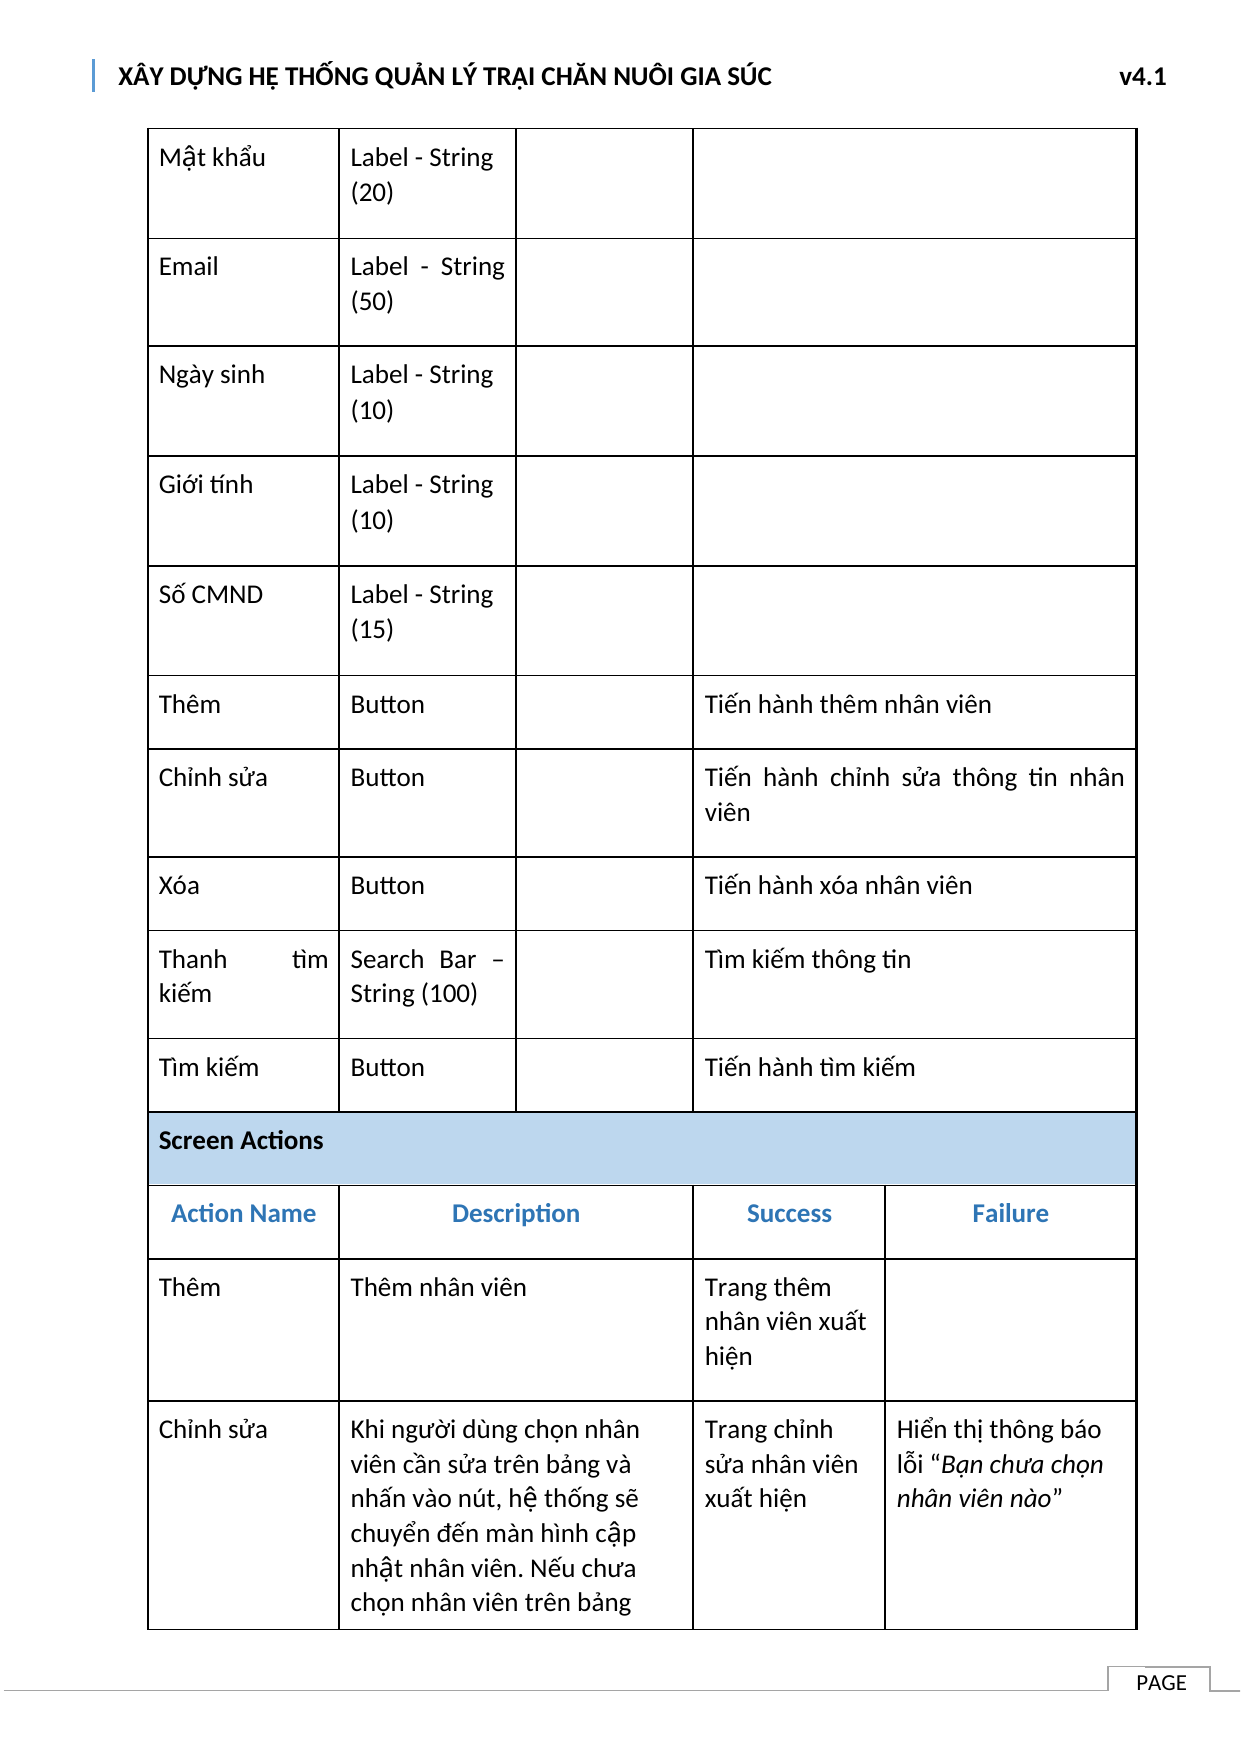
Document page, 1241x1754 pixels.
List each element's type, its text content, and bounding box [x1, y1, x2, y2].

table_cell Trang thêm nhân viên xuất hiện [694, 1260, 884, 1400]
table_cell [694, 457, 1135, 565]
table_cell Failure [886, 1186, 1135, 1258]
table_cell Button [340, 1039, 515, 1111]
table_cell Thêm nhân viên [340, 1260, 692, 1400]
table_cell Label - String (15) [340, 567, 515, 675]
table_cell [694, 129, 1135, 237]
table_cell Description [340, 1186, 692, 1258]
table_cell [886, 1260, 1135, 1400]
table_cell Tìm kiếm thông tin [694, 931, 1135, 1038]
table_cell [517, 676, 692, 748]
table_cell [517, 347, 692, 455]
table_cell [517, 567, 692, 675]
table_cell Screen Actions [149, 1113, 1135, 1184]
table_cell Label - String (10) [340, 347, 515, 455]
table_cell Button [340, 676, 515, 748]
table_cell [517, 931, 692, 1038]
table_cell Tiến hành thêm nhân viên [694, 676, 1135, 748]
table_cell Button [340, 858, 515, 930]
table_cell Ngày sinh [149, 347, 338, 455]
table_cell [517, 457, 692, 565]
table_cell Giới tính [149, 457, 338, 565]
table_cell Tiến hành xóa nhân viên [694, 858, 1135, 930]
table_cell Xóa [149, 858, 338, 930]
table_cell [517, 239, 692, 345]
table_cell Thêm [149, 676, 338, 748]
table_cell Label - String (20) [340, 129, 515, 237]
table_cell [886, 1402, 1135, 1629]
table_cell Tiến hành chỉnh sửa thông tin nhân viên [694, 750, 1135, 856]
table_cell [517, 1039, 692, 1111]
table_cell [517, 858, 692, 930]
table_cell Action Name [149, 1186, 338, 1258]
table_cell Search Bar – String (100) [340, 931, 515, 1038]
table_cell Chỉnh sửa [149, 1402, 338, 1629]
table_cell Chỉnh sửa [149, 750, 338, 856]
table_cell [694, 347, 1135, 455]
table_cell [694, 1402, 884, 1629]
table_cell [694, 567, 1135, 675]
table_cell Tiến hành tìm kiếm [694, 1039, 1135, 1111]
table_cell Success [694, 1186, 884, 1258]
table_cell Thêm [149, 1260, 338, 1400]
table_cell Email [149, 239, 338, 345]
table_cell Button [340, 750, 515, 856]
table_cell [517, 750, 692, 856]
table_cell [694, 239, 1135, 345]
table_cell Tìm kiếm [149, 1039, 338, 1111]
table_cell [517, 129, 692, 237]
table_cell Thanh tìm kiếm [149, 931, 338, 1038]
table_cell Label - String (50) [340, 239, 515, 345]
table_cell Số CMND [149, 567, 338, 675]
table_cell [340, 1402, 692, 1629]
table_cell Mật khẩu [149, 129, 338, 237]
table_cell Label - String (10) [340, 457, 515, 565]
